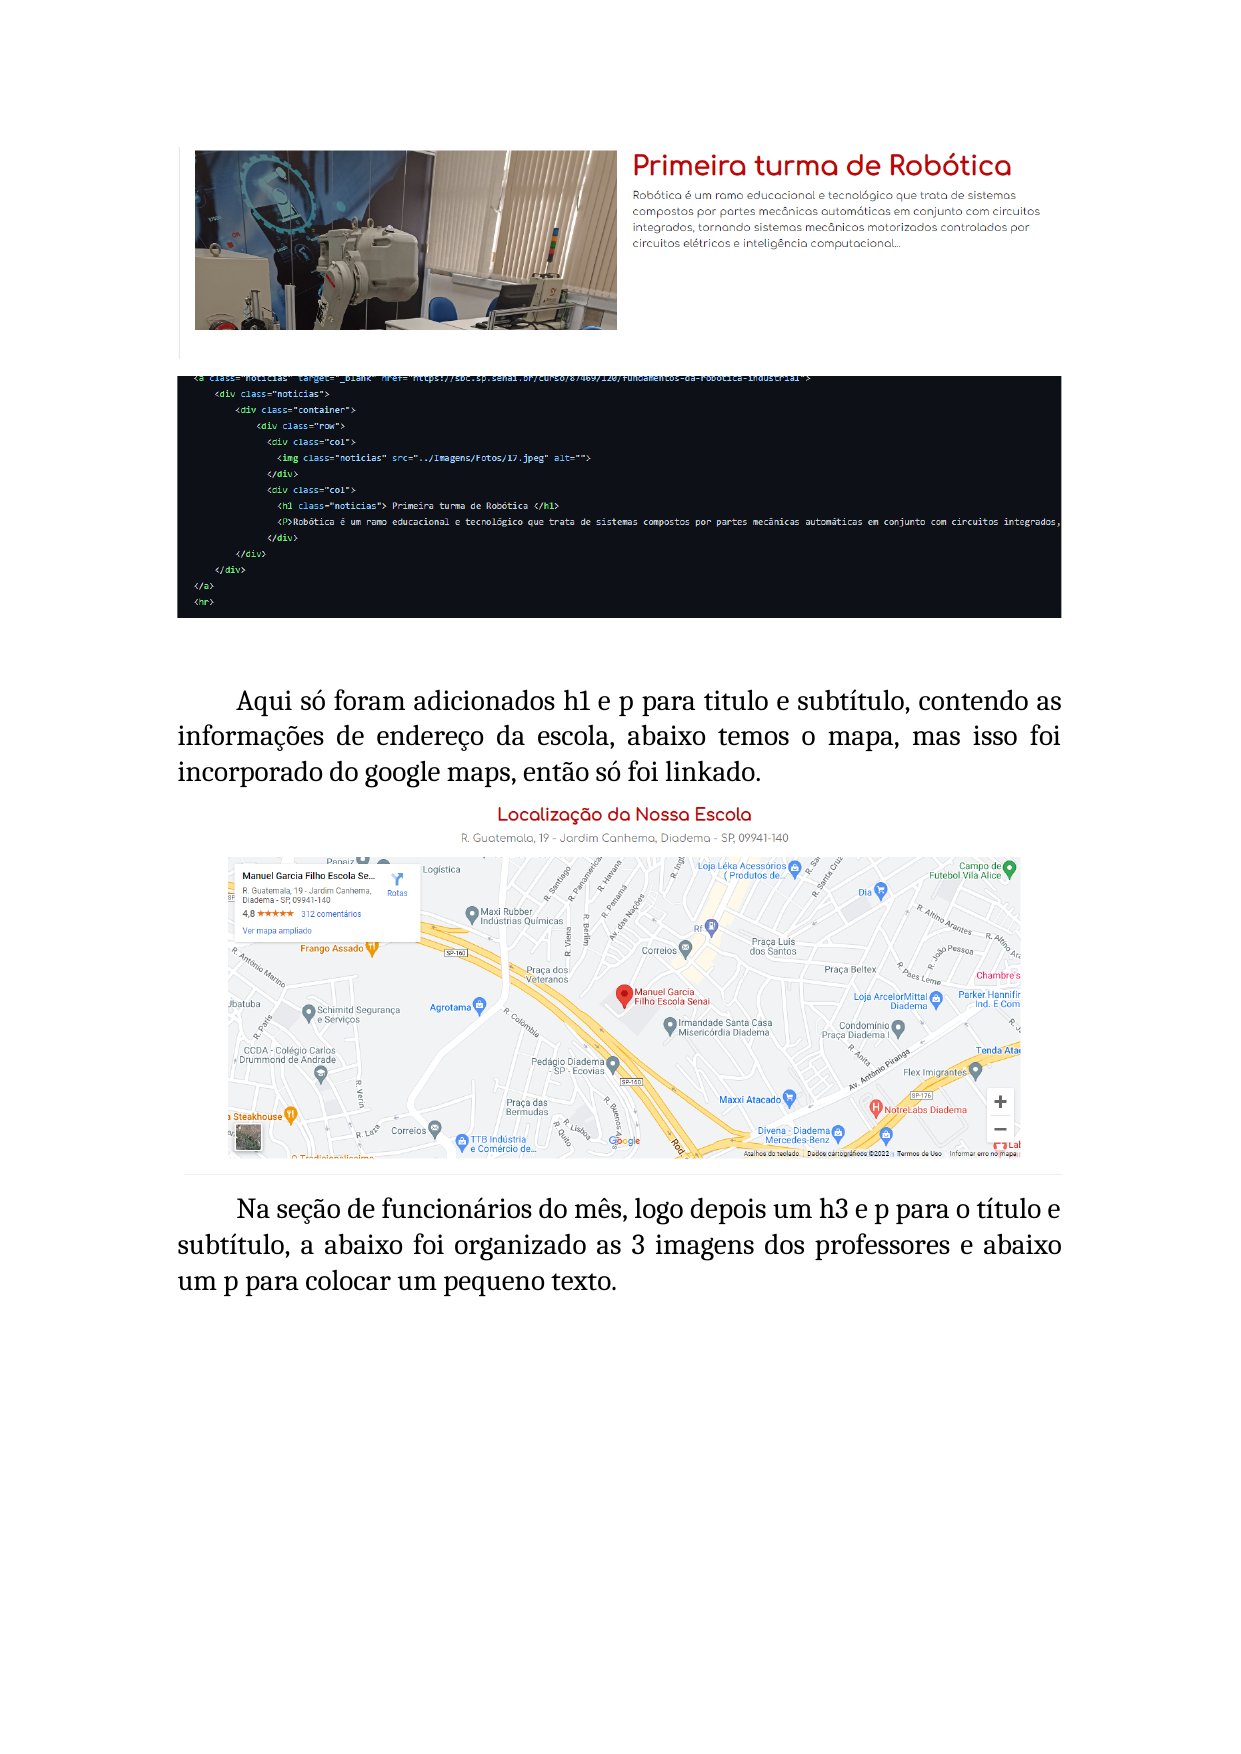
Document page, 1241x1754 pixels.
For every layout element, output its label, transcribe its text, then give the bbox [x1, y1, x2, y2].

text Aqui só foram adicionados h1 e p para titulo e subtítulo, contendo as informações de endereço da escola, abaixo temos o mapa, mas isso foi incorporado do google maps, então só foi linkado. [177, 684, 1063, 788]
text Na seção de funcionários do mês, logo depois um h3 e p para o título e subtítulo, a abaixo foi organizado as 3 imagens dos professores e abaixo um p para colocar um pequeno texto. [177, 1193, 1063, 1297]
picture [177, 807, 1063, 1175]
picture [177, 376, 1062, 618]
picture [177, 147, 1063, 359]
